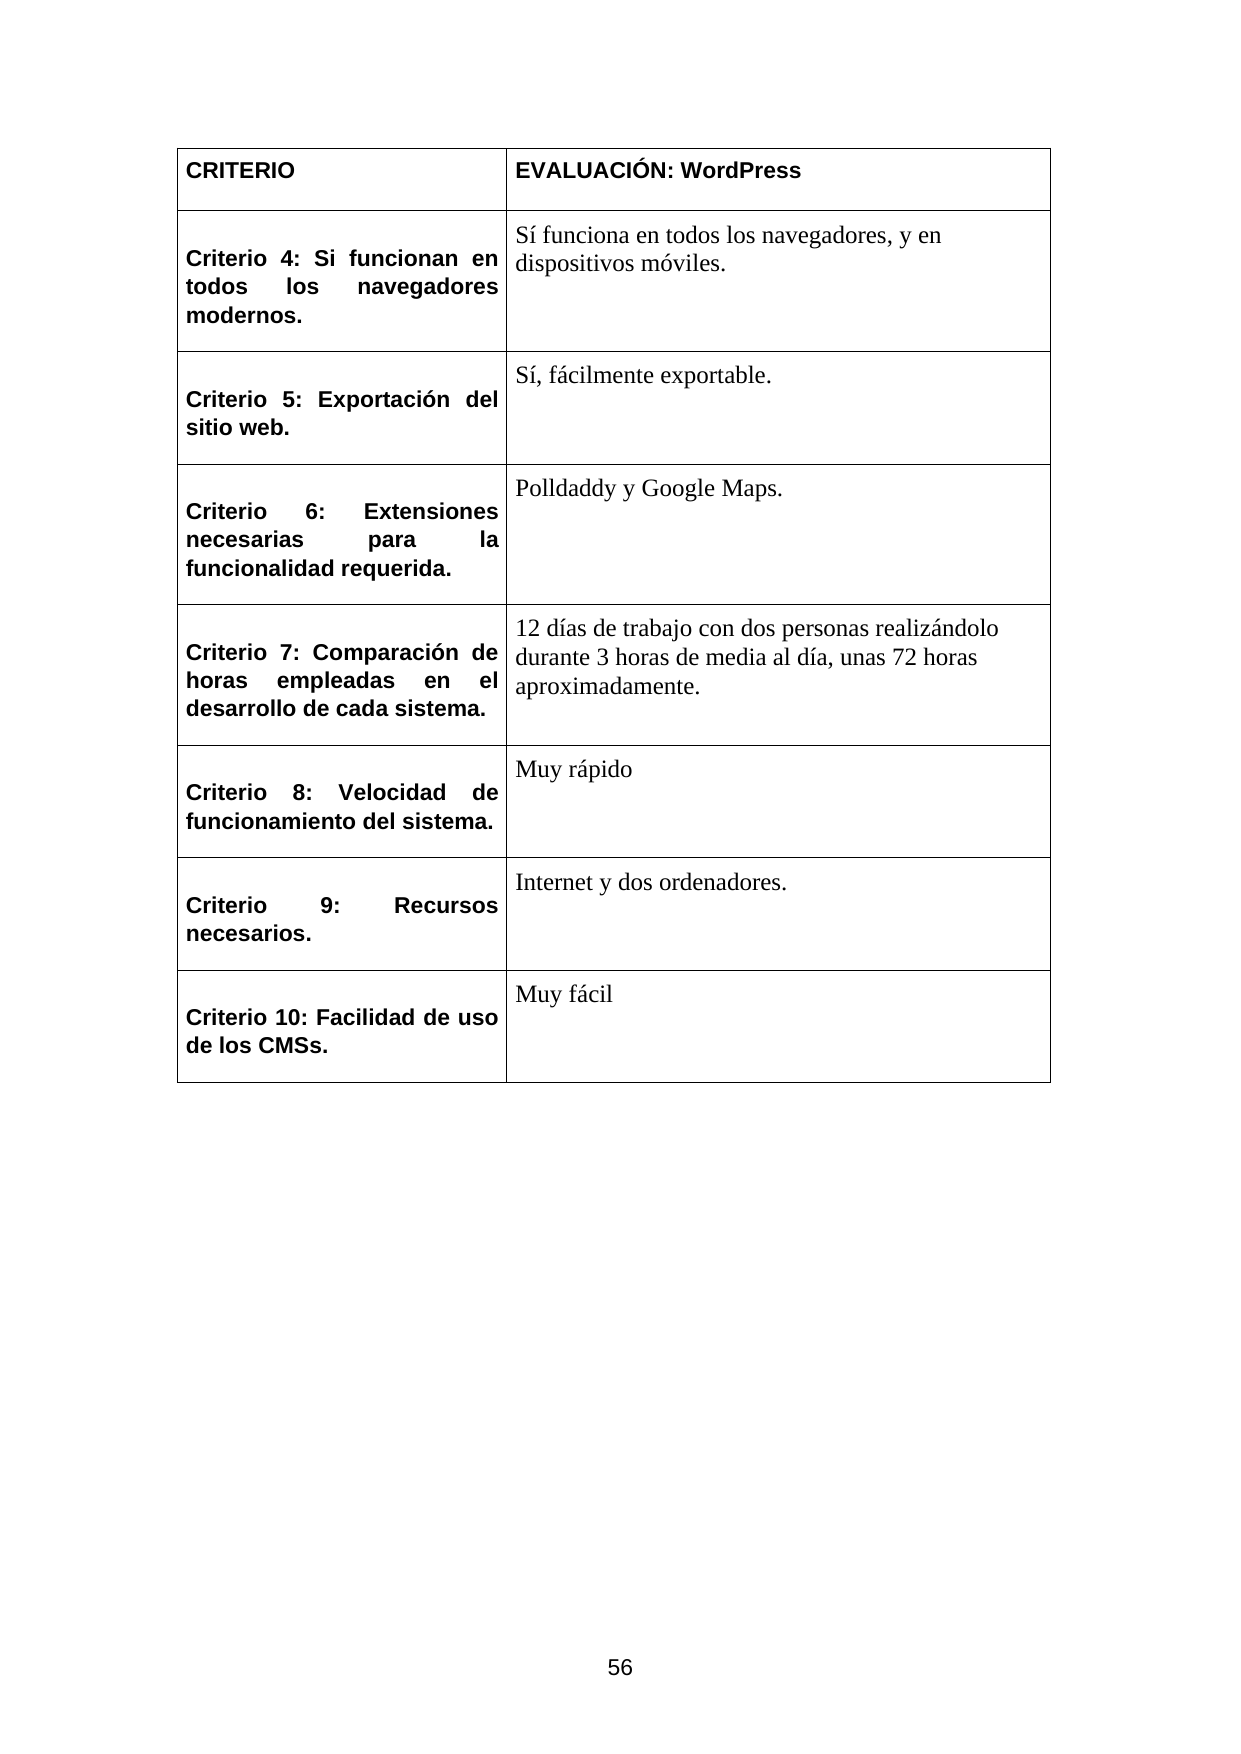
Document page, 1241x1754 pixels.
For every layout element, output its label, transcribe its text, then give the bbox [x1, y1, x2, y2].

table_cell Criterio 5: Exportación del sitio web. [178, 352, 506, 463]
table_cell Internet y dos ordenadores. [507, 858, 1050, 969]
table_cell Criterio 4: Si funcionan en todos los navegadores modernos. [178, 211, 506, 351]
table_cell Muy fácil [507, 971, 1050, 1082]
table_cell Sí, fácilmente exportable. [507, 352, 1050, 463]
table_cell Criterio 7: Comparación de horas empleadas en el desarrollo de cada sistema. [178, 605, 506, 745]
table_cell Criterio 10: Facilidad de uso de los CMSs. [178, 971, 506, 1082]
table_cell Criterio 6: Extensiones necesarias para la funcionalidad requerida. [178, 465, 506, 604]
table_header CRITERIO [178, 149, 506, 210]
table_header EVALUACIÓN: WordPress [507, 149, 1050, 210]
table_cell Polldaddy y Google Maps. [507, 465, 1050, 604]
table_cell Criterio 8: Velocidad de funcionamiento del sistema. [178, 746, 506, 857]
table_cell Muy rápido [507, 746, 1050, 857]
table_cell 12 días de trabajo con dos personas realizándolo durante 3 horas de media al día, unas 72 horas aproximadamente. [507, 605, 1050, 745]
table_cell Sí funciona en todos los navegadores, y en dispositivos móviles. [507, 211, 1050, 351]
table_cell Criterio 9: Recursos necesarios. [178, 858, 506, 969]
